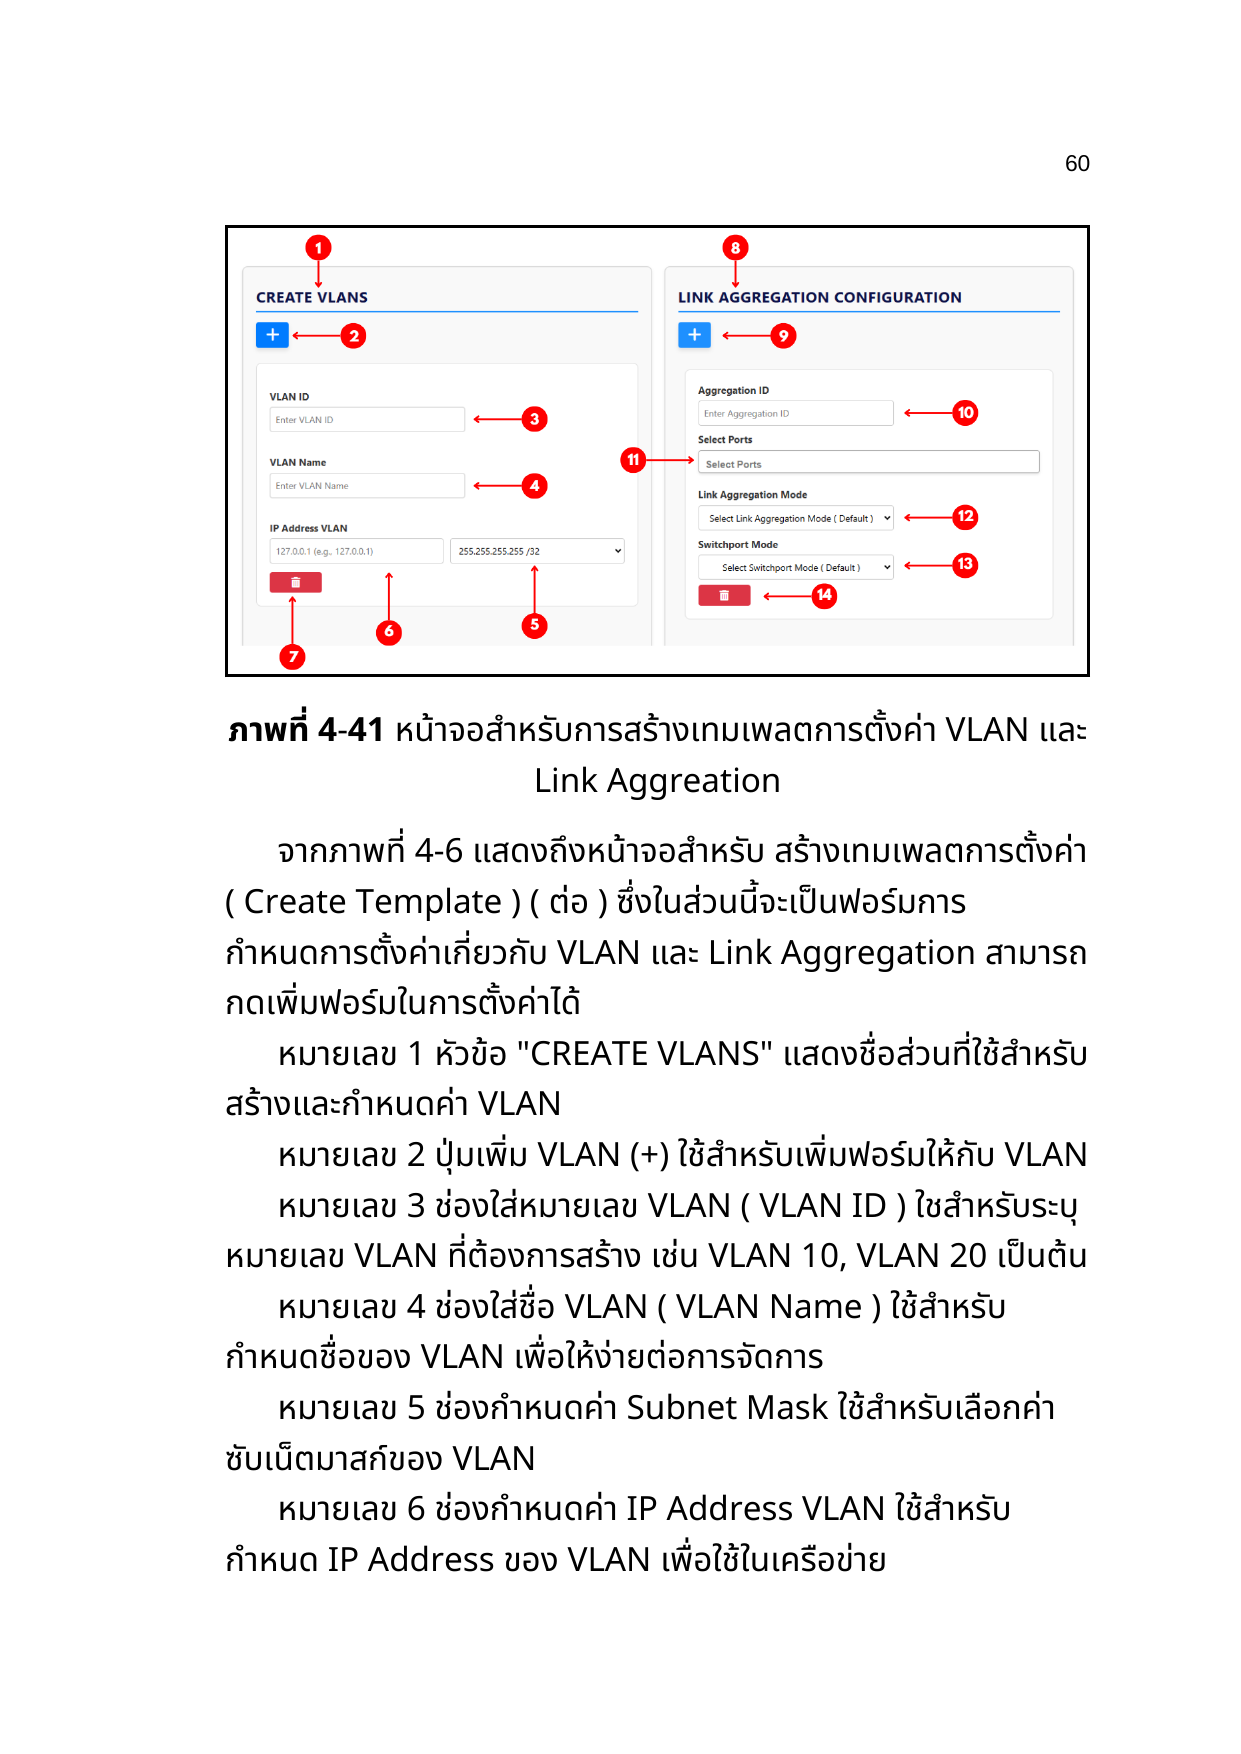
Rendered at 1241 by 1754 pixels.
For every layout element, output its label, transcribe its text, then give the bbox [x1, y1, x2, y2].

text หมายเลข 2 ปุ่มเพิ่ม VLAN (+) ใช้สำหรับเพิ่มฟอร์มให้กับ VLAN [225, 1131, 1090, 1181]
text หมายเลข 3 ช่องใส่หมายเลข VLAN ( VLAN ID ) ใชสำหรับระบุหมายเลข VLAN ที่ต้องการสร้าง เช่น VLAN 10, VLAN 20 เป็นต้น [225, 1181, 1090, 1283]
text หมายเลข 1 หัวข้อ "CREATE VLANS" แสดงชื่อส่วนที่ใช้สำหรับสร้างและกำหนดค่า VLAN [225, 1029, 1090, 1131]
text หมายเลข 5 ช่องกำหนดค่า Subnet Mask ใช้สำหรับเลือกค่าซับเน็ตมาสก์ของ VLAN [225, 1384, 1090, 1485]
text หมายเลข 6 ช่องกำหนดค่า IP Address VLAN ใช้สำหรับกำหนด IP Address ของ VLAN เพื่อใช้ในเครือข่าย [225, 1485, 1090, 1586]
text หมายเลข 4 ช่องใส่ชื่อ VLAN ( VLAN Name ) ใช้สำหรับกำหนดชื่อของ VLAN เพื่อให้ง่ายต่อการจัดการ [225, 1283, 1090, 1384]
picture [228, 228, 1087, 674]
text จากภาพที่ 4-6 แสดงถึงหน้าจอสำหรับ สร้างเทมเพลตการตั้งค่า ( Create Template ) ( ต่อ ) ซึ่งในส่วนนี้จะเป็นฟอร์มการกำหนดการตั้งค่าเกี่ยวกับ VLAN และ Link Aggregation สามารถกดเพิ่มฟอร์มในการตั้งค่าได้ [225, 827, 1090, 1029]
